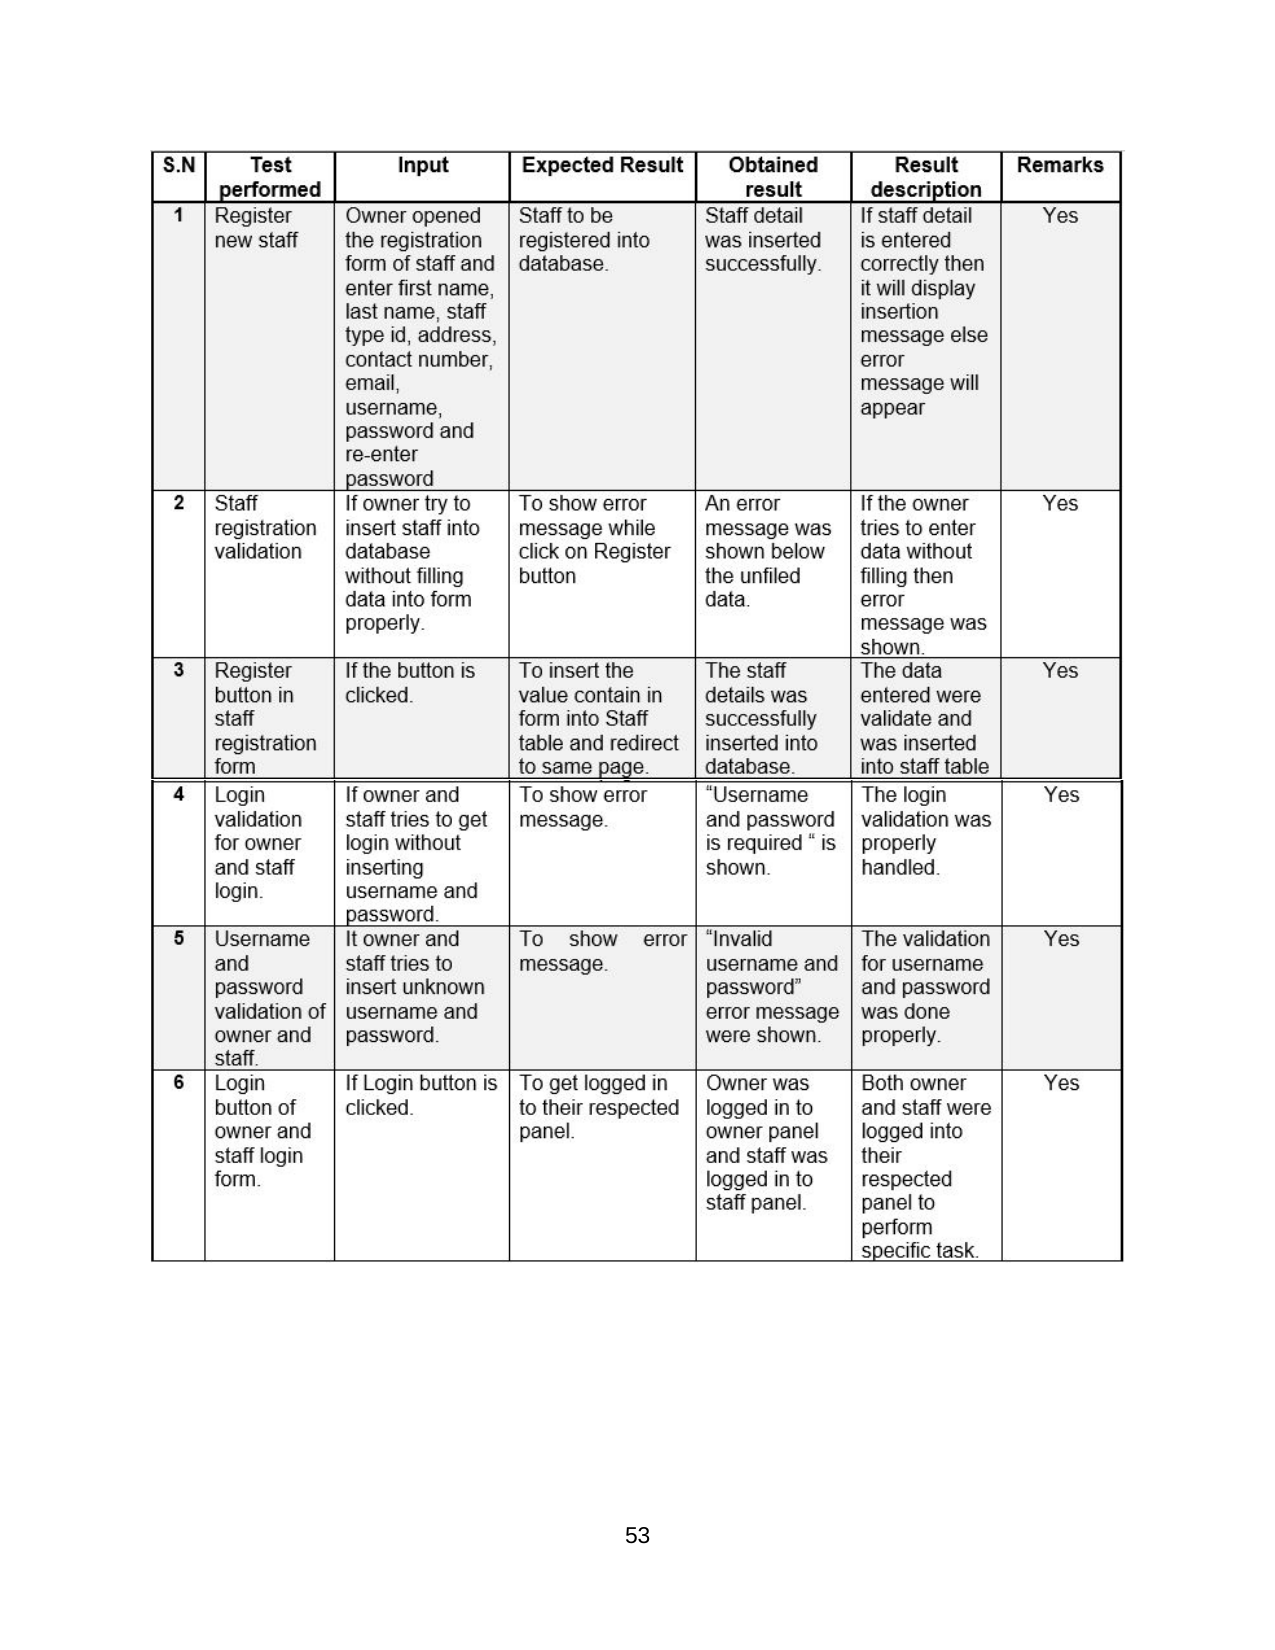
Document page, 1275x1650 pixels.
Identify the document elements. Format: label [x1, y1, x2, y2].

picture [150, 150, 1125, 779]
picture [150, 780, 1125, 1263]
